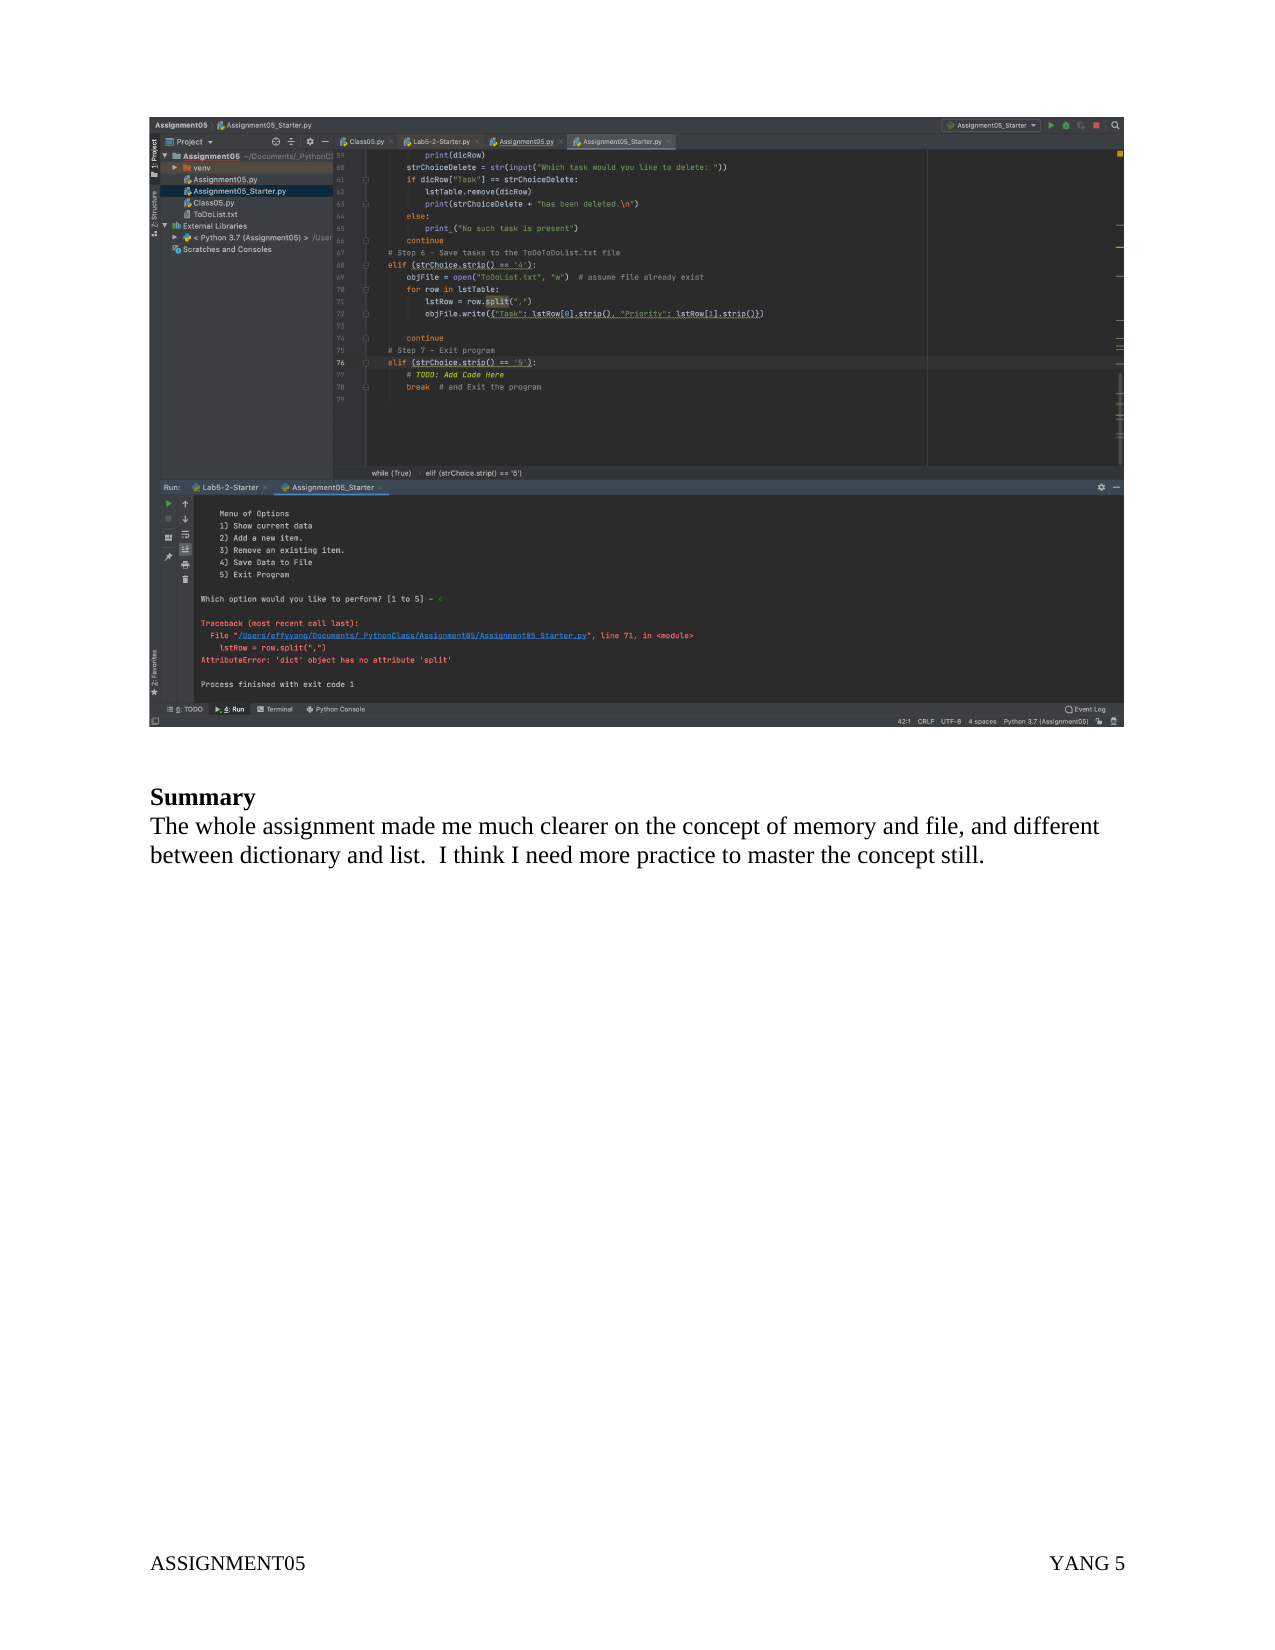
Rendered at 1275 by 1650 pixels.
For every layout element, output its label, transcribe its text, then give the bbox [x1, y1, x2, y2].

picture [148, 117, 1124, 727]
text The whole assignment made me much clearer on the concept of memory and file, and different between dictionary and list. I think I need more practice to master the concept still. [150, 811, 1125, 869]
text Summary [150, 782, 1125, 811]
